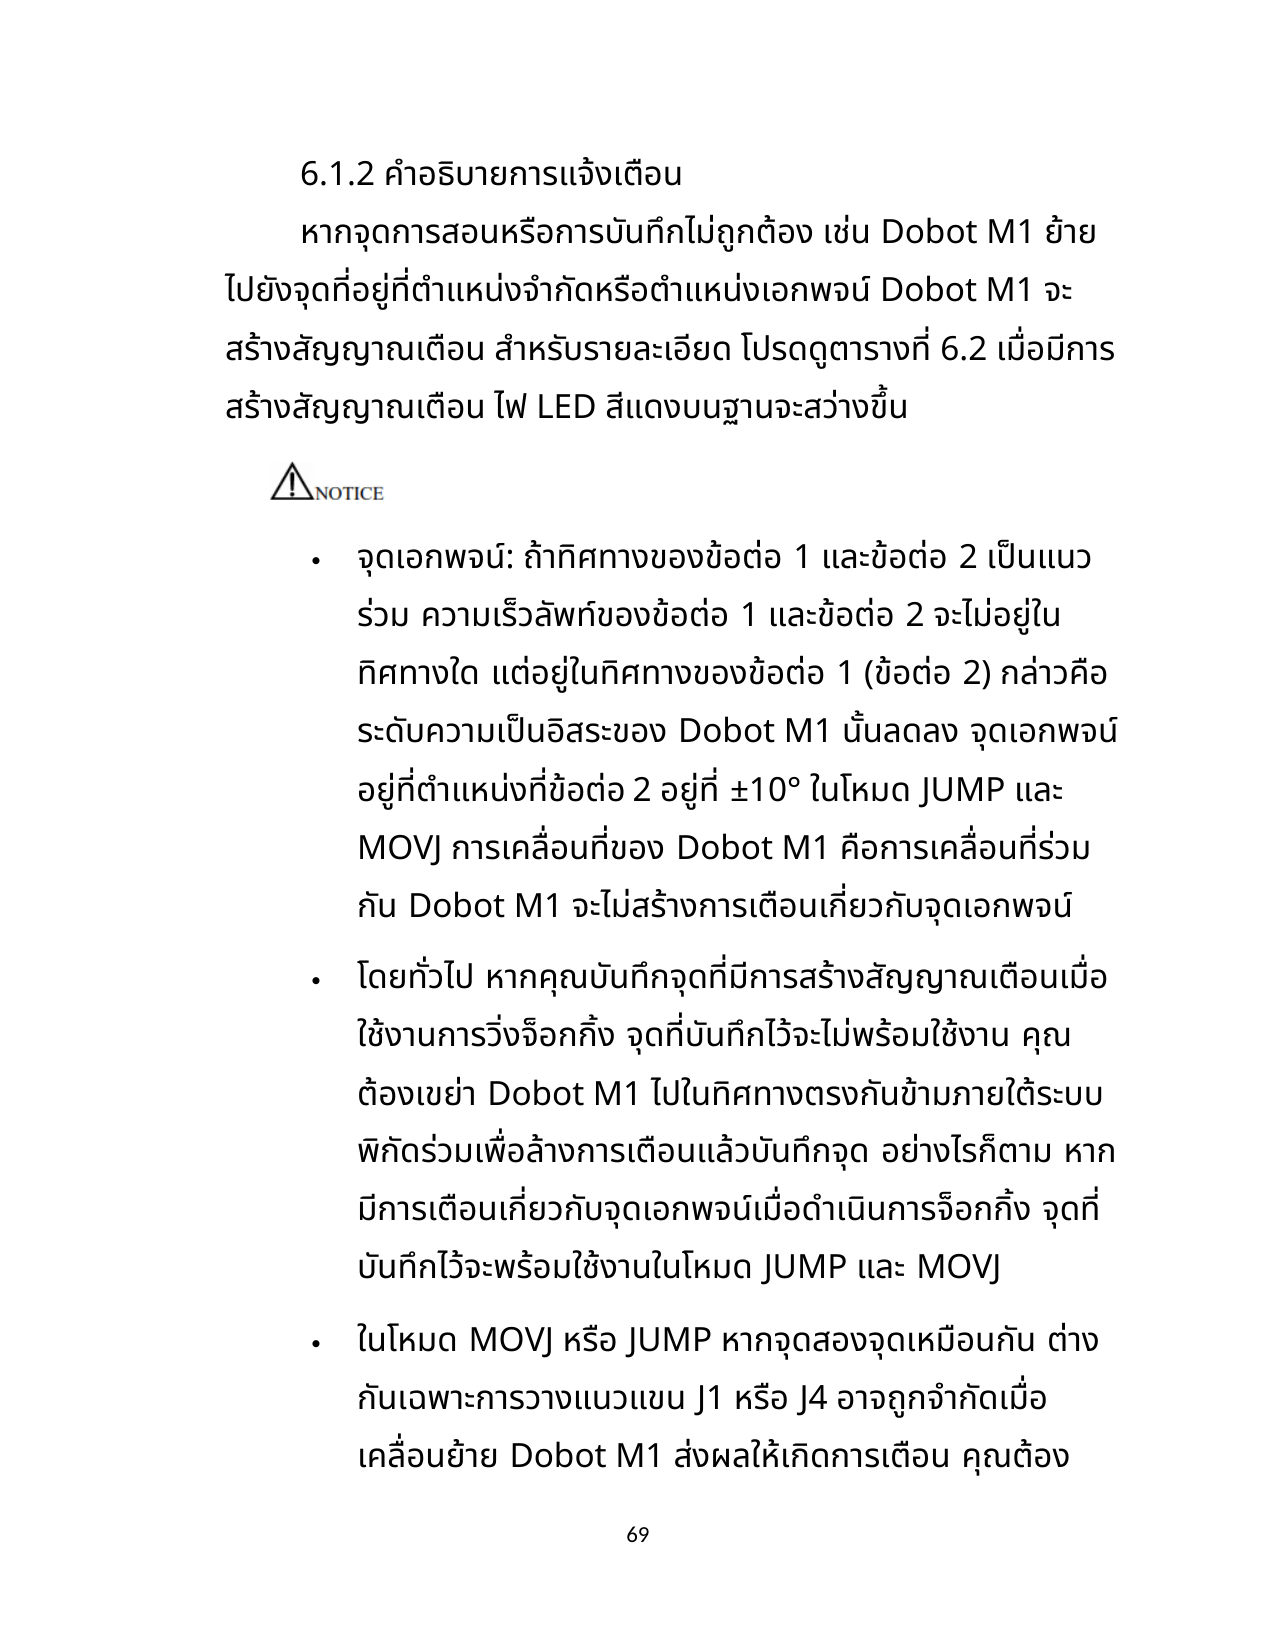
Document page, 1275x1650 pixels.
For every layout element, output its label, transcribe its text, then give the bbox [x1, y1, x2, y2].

picture [268, 457, 406, 515]
text 6.1.2 คำอธิบายการแจ้งเตือน [225, 150, 1125, 201]
list จุดเอกพจน์: ถ้าทิศทางของข้อต่อ 1 และข้อต่อ 2 เป็นแนวร่วม ความเร็วลัพท์ของข้อต่อ 1 และข้อต่อ 2 จะไม่อยู่ในทิศทางใด แต่อยู่ในทิศทางของข้อต่อ 1 (ข้อต่อ 2) กล่าวคือระดับความเป็นอิสระของ Dobot M1 นั้นลดลง จุดเอกพจน์อยู่ที่ตำแหน่งที่ข้อต่อ2 อยู่ที่ ±10° ในโหมด JUMP และ MOVJ การเคลื่อนที่ของ Dobot M1 คือการเคลื่อนที่ร่วมกัน Dobot M1 จะไม่สร้างการเตือนเกี่ยวกับจุดเอกพจน์ [312, 533, 1125, 932]
list โดยทั่วไป หากคุณบันทึกจุดที่มีการสร้างสัญญาณเตือนเมื่อใช้งานการวิ่งจ็อกกิ้ง จุดที่บันทึกไว้จะไม่พร้อมใช้งาน คุณต้องเขย่า Dobot M1 ไปในทิศทางตรงกันข้ามภายใต้ระบบพิกัดร่วมเพื่อล้างการเตือนแล้วบันทึกจุด อย่างไรก็ตาม หากมีการเตือนเกี่ยวกับจุดเอกพจน์เมื่อดำเนินการจ็อกกิ้ง จุดที่บันทึกไว้จะพร้อมใช้งานในโหมด JUMP และ MOVJ [312, 953, 1125, 1294]
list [312, 1315, 1125, 1482]
text หากจุดการสอนหรือการบันทึกไม่ถูกต้อง เช่น Dobot M1 ย้ายไปยังจุดที่อยู่ที่ตำแหน่งจำกัดหรือตำแหน่งเอกพจน์ Dobot M1 จะสร้างสัญญาณเตือน สำหรับรายละเอียด โปรดดูตารางที่ 6.2 เมื่อมีการสร้างสัญญาณเตือน ไฟ LED สีแดงบนฐานจะสว่างขึ้น [225, 208, 1125, 433]
